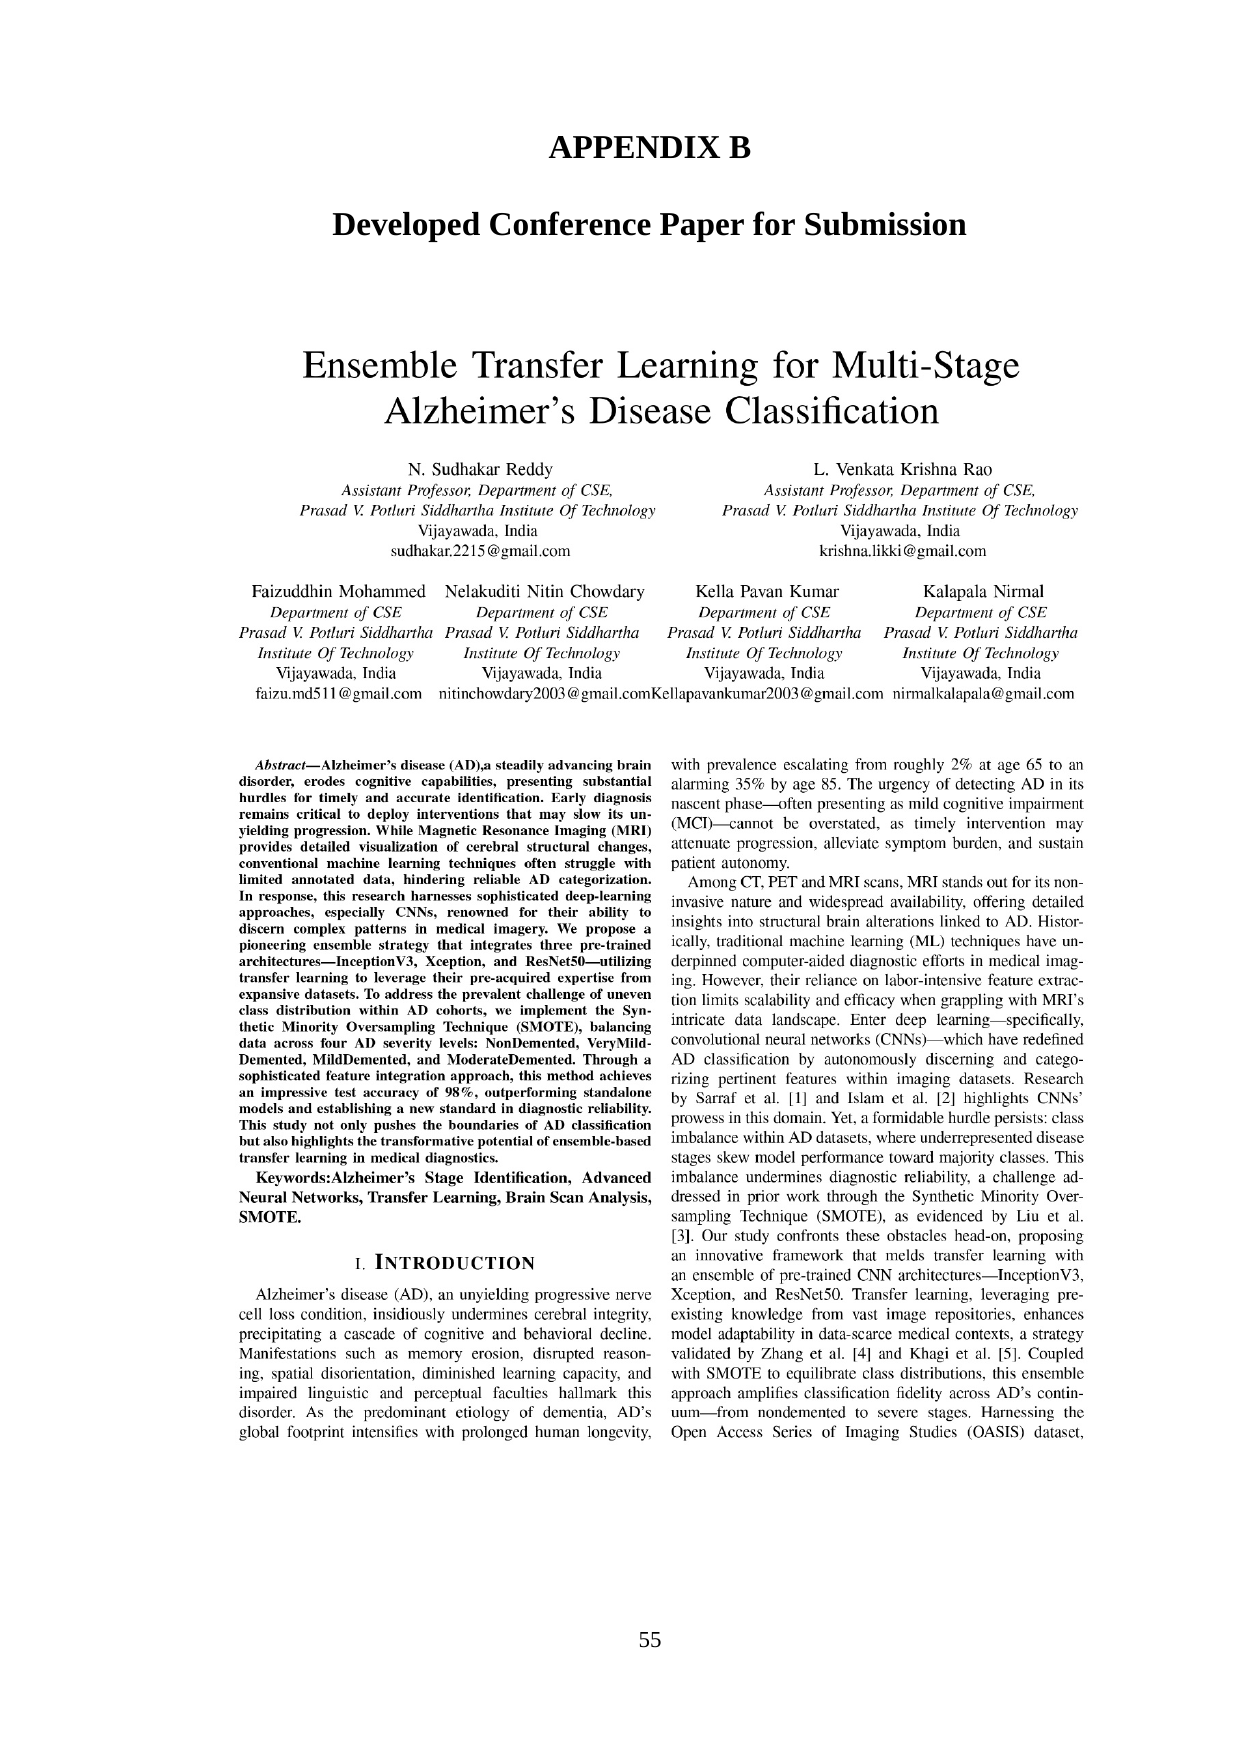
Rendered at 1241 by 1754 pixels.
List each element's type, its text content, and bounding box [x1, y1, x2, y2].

picture [158, 260, 1164, 1561]
text Developed Conference Paper for Submission [148, 204, 1152, 242]
text APPENDIX B [148, 127, 1152, 165]
